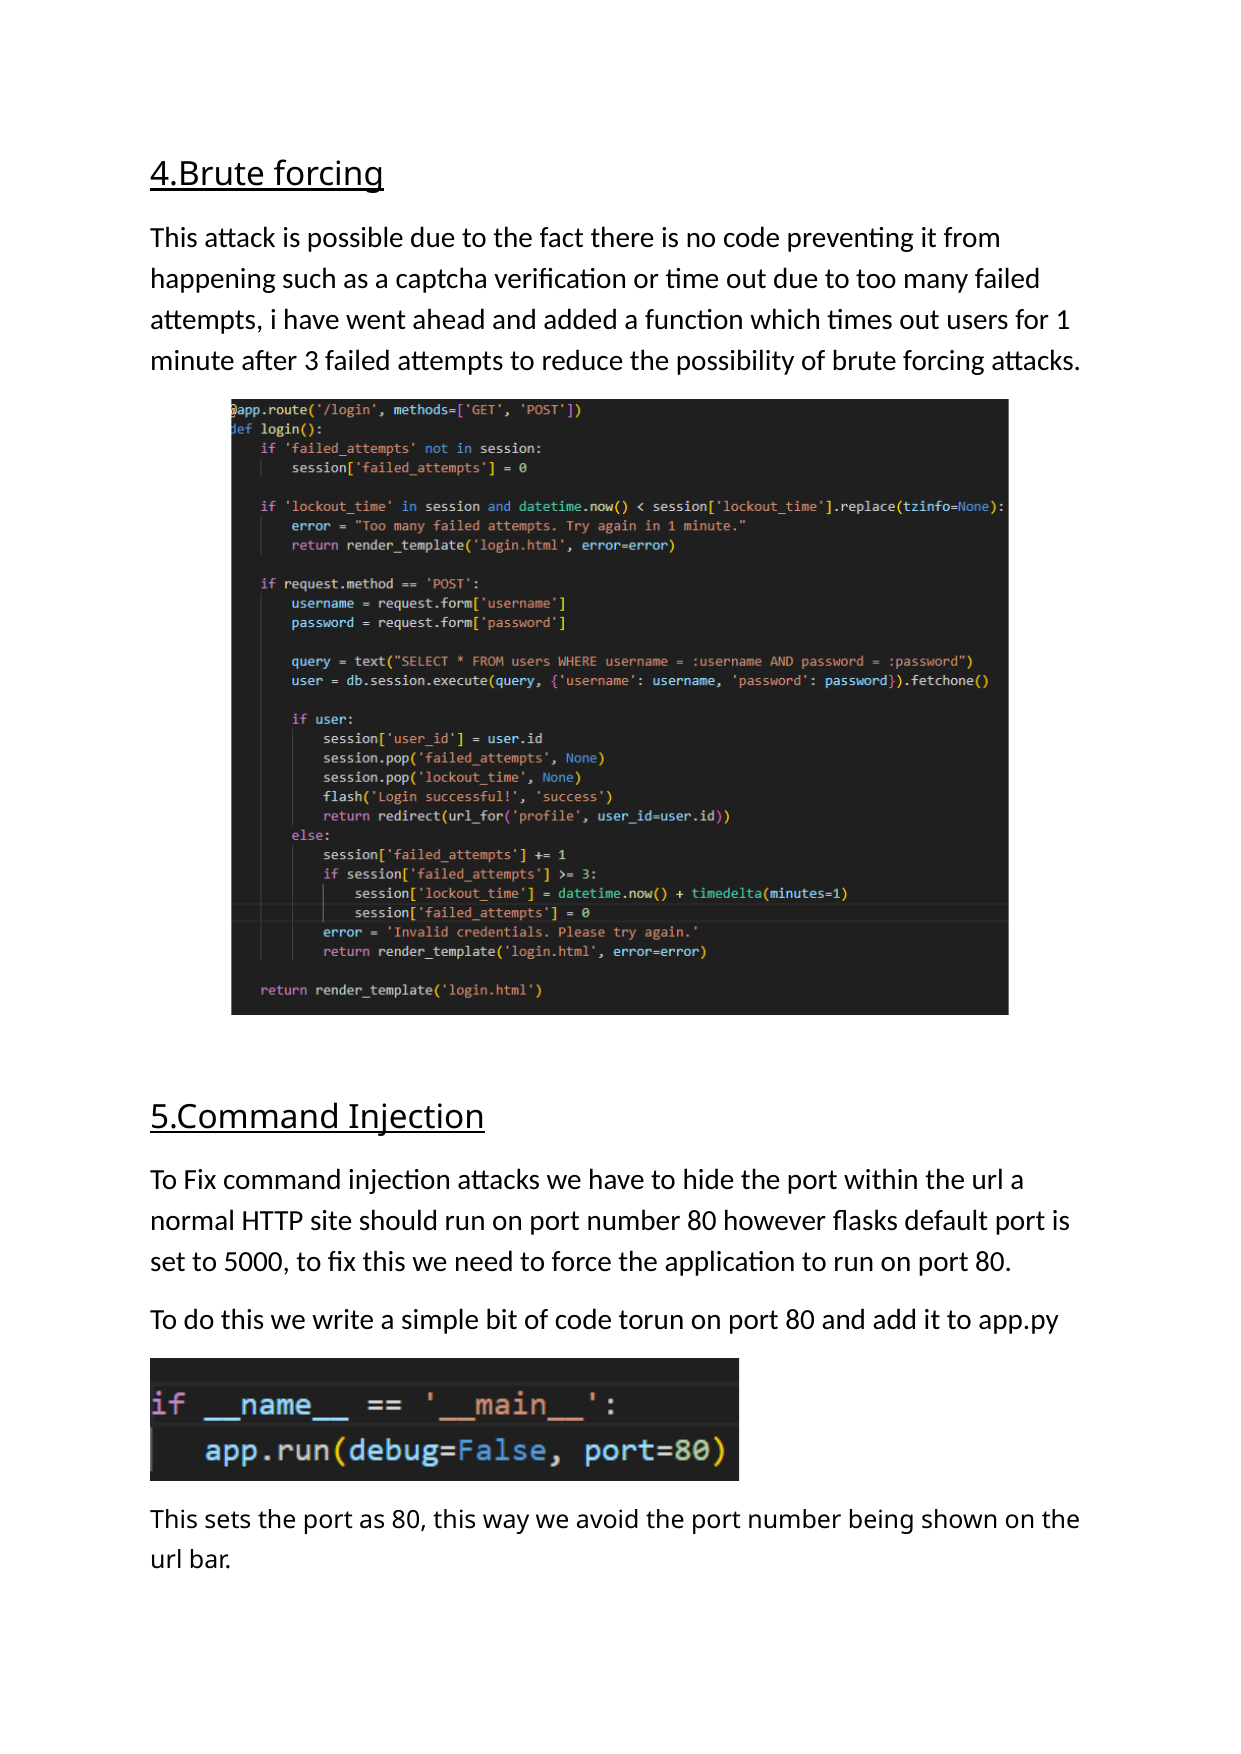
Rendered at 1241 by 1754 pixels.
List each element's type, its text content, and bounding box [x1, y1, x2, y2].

picture [231, 399, 1009, 1015]
text To do this we write a simple bit of code torun on port 80 and add it to app.py [150, 1301, 1090, 1336]
picture [150, 1358, 740, 1481]
text This attack is possible due to the fact there is no code preventing it from happening such as a captcha verification or time out due to too many failed attempts, i have went ahead and added a function which times out users for 1 minute after 3 failed attempts to reduce the possibility of brute forcing attacks. [150, 219, 1090, 377]
text 5.Command Injection [150, 1092, 1090, 1138]
text This sets the port as 80, this way we avoid the port number being shown on the url bar. [150, 1502, 1090, 1575]
text To Fix command injection attacks we have to hide the port within the url a normal HTTP site should run on port number 80 however flasks default port is set to 5000, to fix this we need to force the application to run on port 80. [150, 1161, 1090, 1279]
text 4.Brute forcing [150, 150, 1090, 195]
